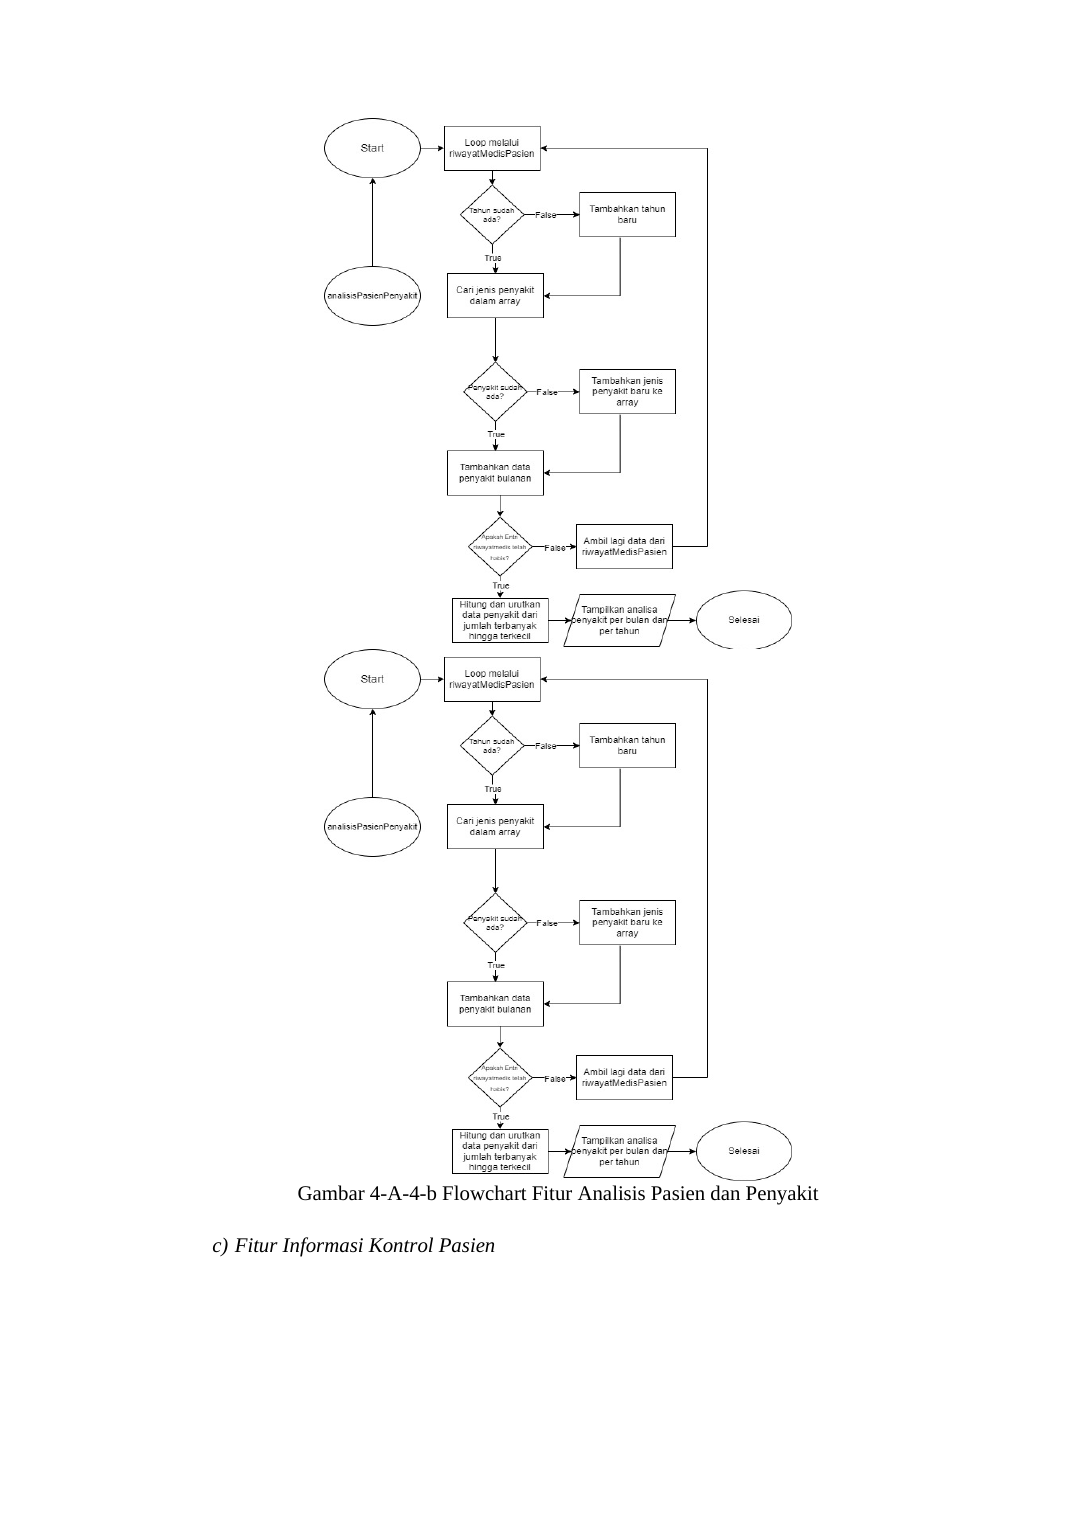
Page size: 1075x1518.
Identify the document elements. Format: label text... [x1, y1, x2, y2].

subtitle Fitur Informasi Kontrol Pasien [159, 1233, 957, 1257]
picture [324, 118, 792, 1181]
text Gambar 4-A-4-b Flowchart Fitur Analisis Pasien dan Penyakit [159, 1181, 957, 1205]
